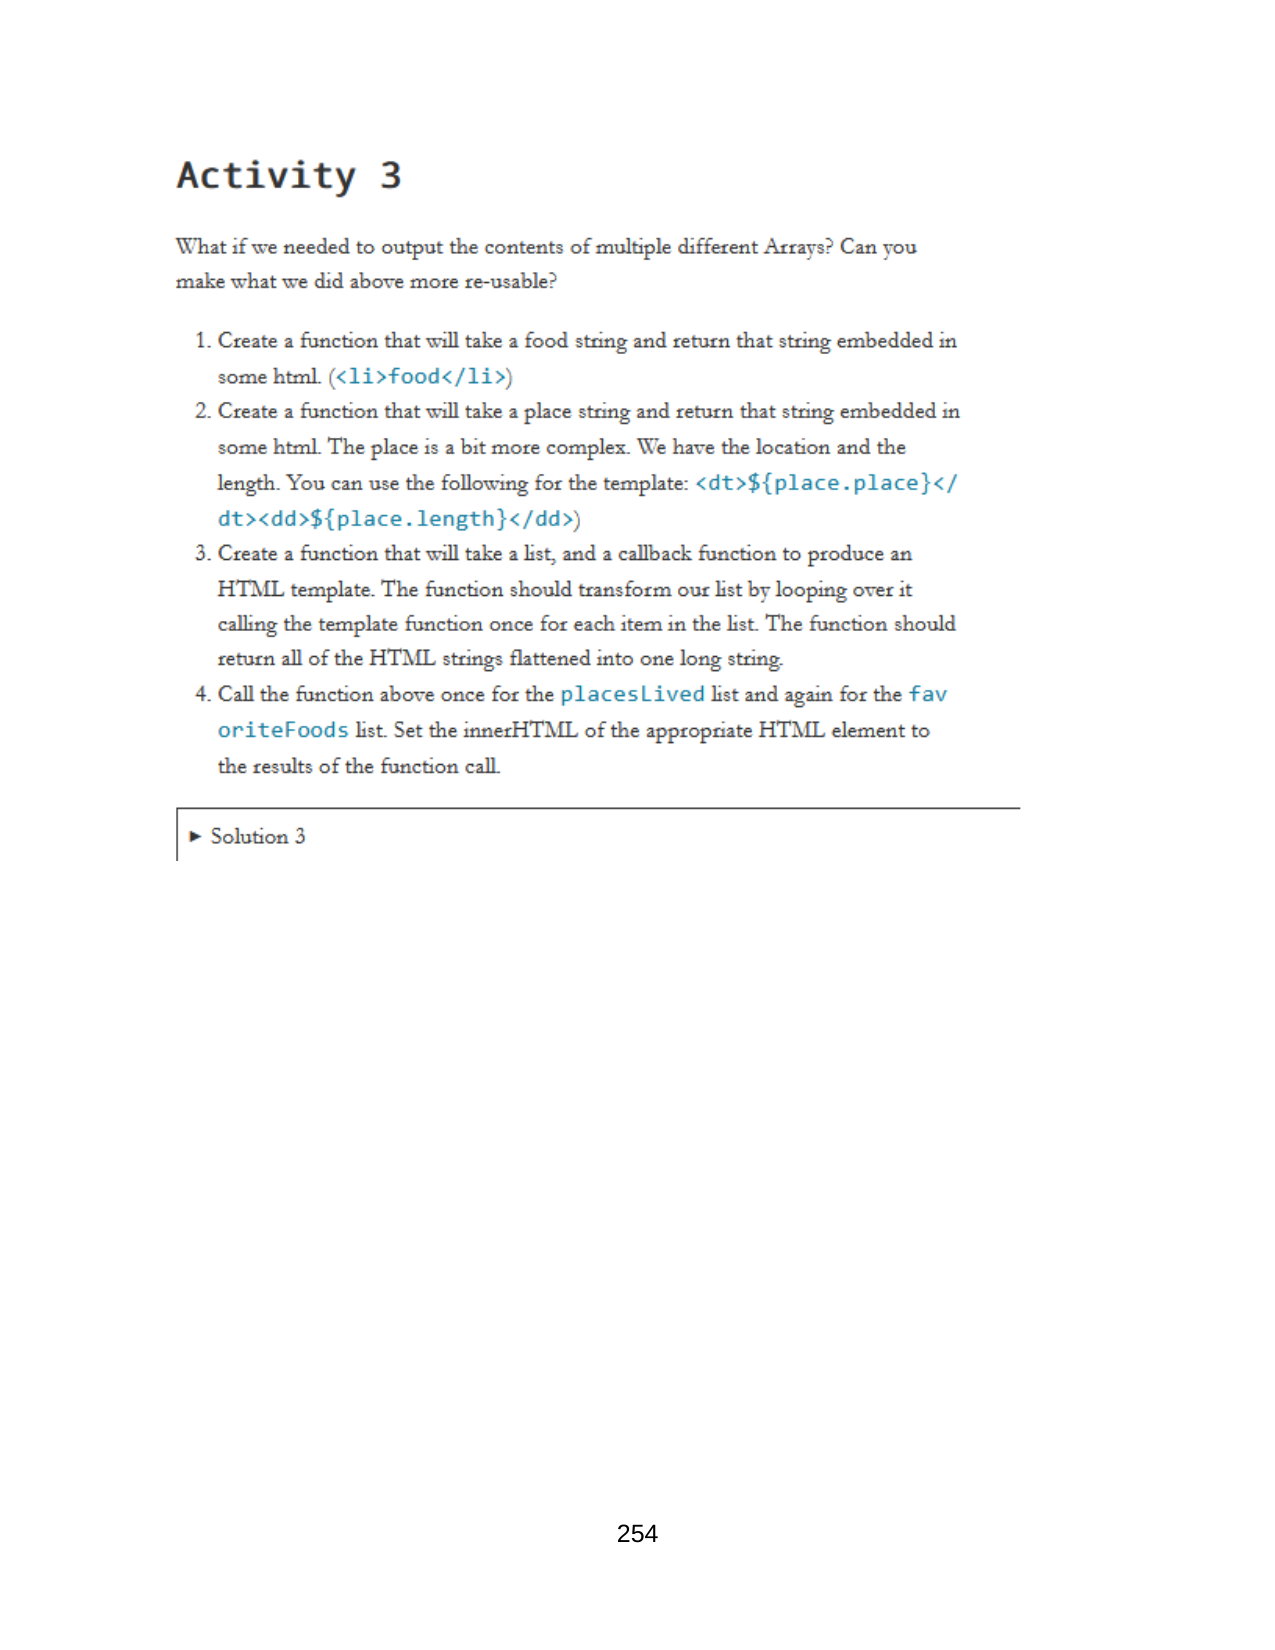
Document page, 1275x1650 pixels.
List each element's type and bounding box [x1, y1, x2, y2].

picture [150, 150, 1021, 861]
